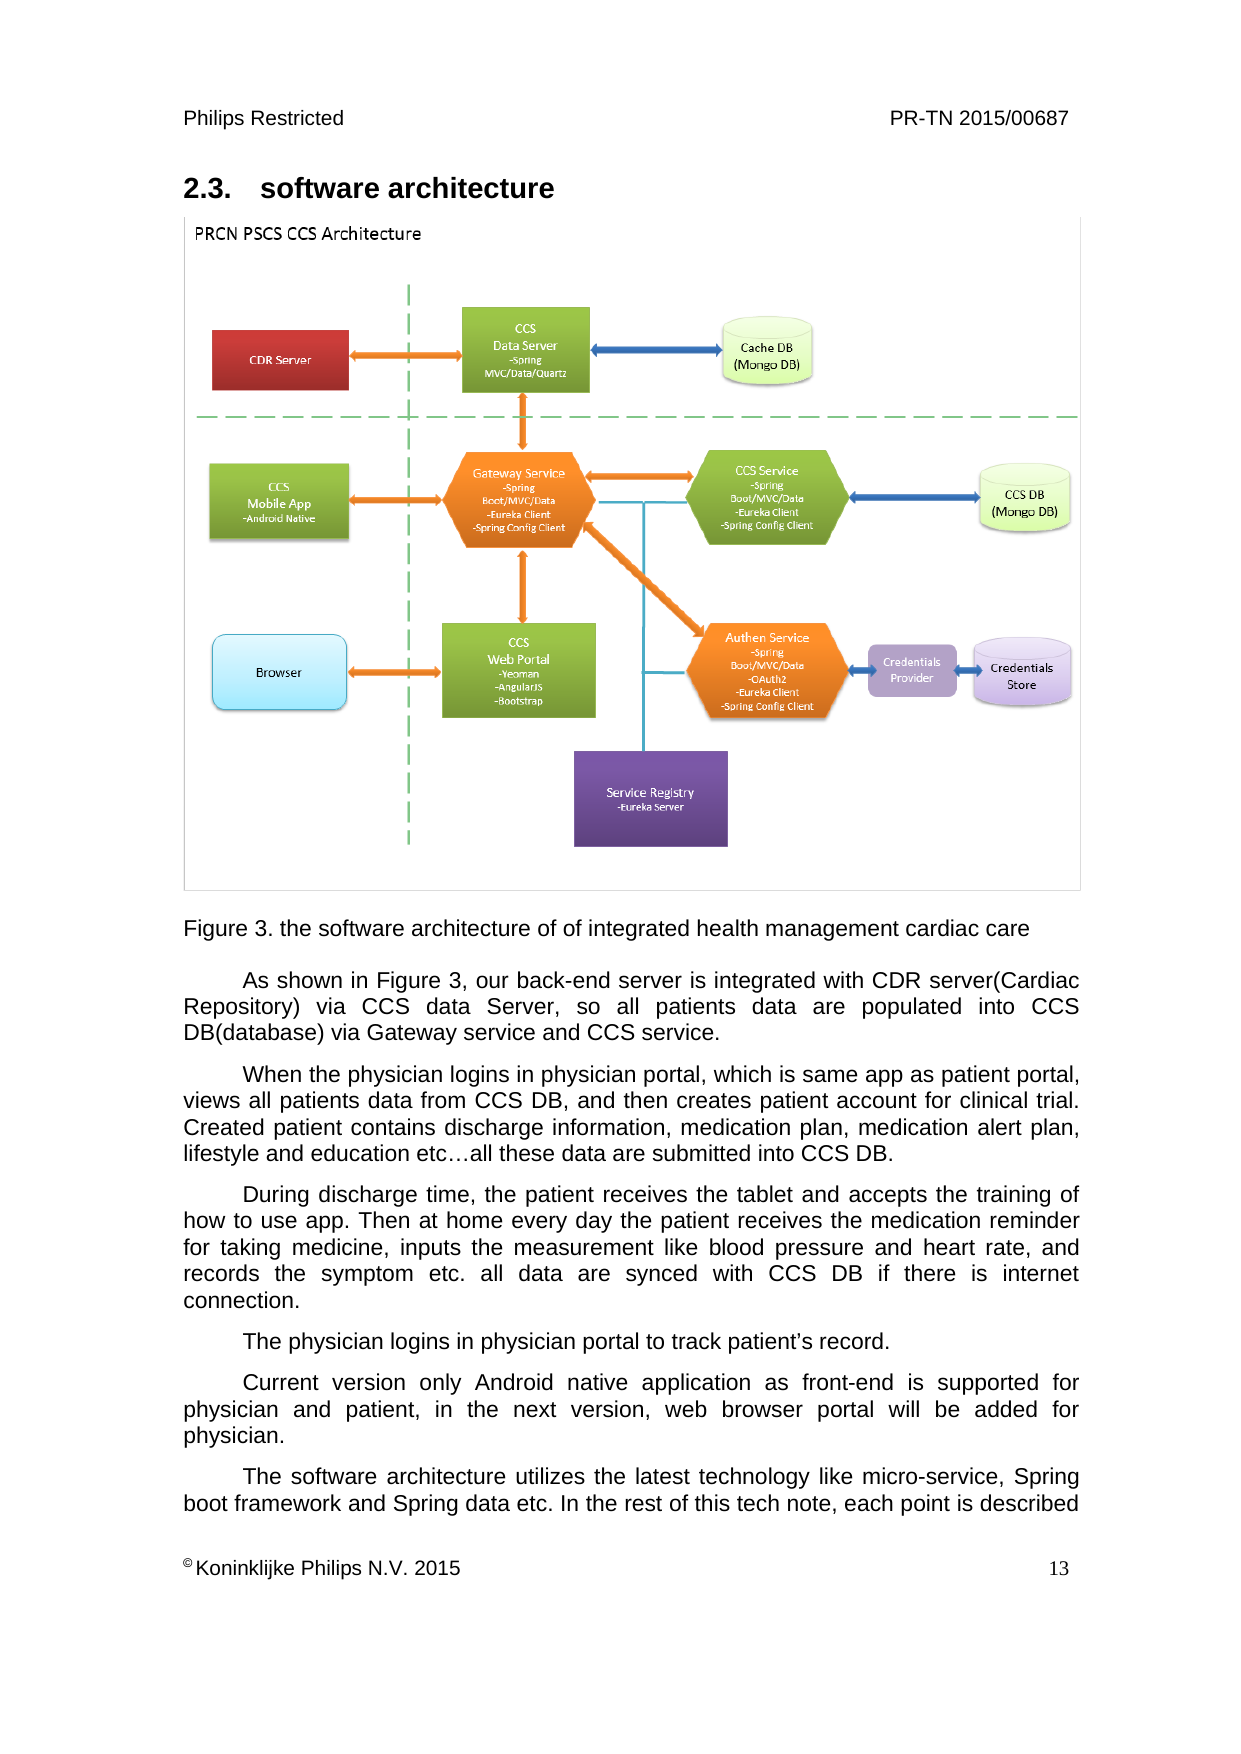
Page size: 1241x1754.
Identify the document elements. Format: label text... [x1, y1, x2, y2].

picture [183, 217, 1081, 891]
text When the physician logins in physician portal, which is same app as patient portal, views all patients data from CCS DB, and then creates patient account for clinical trial. Created patient contains discharge information, medication plan, medication alert plan, lifestyle and education etc…all these data are submitted into CCS DB. [183, 1061, 1081, 1166]
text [183, 1463, 1081, 1516]
subtitle software architecture [183, 171, 1081, 205]
text As shown in Figure 3, our back-end server is integrated with CDR server(Cardiac Repository) via CCS data Server, so all patients data are populated into CCS DB(database) via Gateway service and CCS service. [183, 967, 1081, 1046]
text Figure 3. the software architecture of of integrated health management cardiac care [183, 915, 1081, 942]
text Current version only Android native application as front-end is supported for physician and patient, in the next version, web browser portal will be added for physician. [183, 1369, 1081, 1448]
text During discharge time, the patient receives the tablet and accepts the training of how to use app. Then at home every day the patient receives the medication reminder for taking medicine, inputs the measurement like blood pressure and heart rate, and records the symptom etc. all data are synced with CCS DB if there is internet connection. [183, 1181, 1081, 1313]
text The physician logins in physician portal to track patient’s record. [183, 1328, 1081, 1354]
